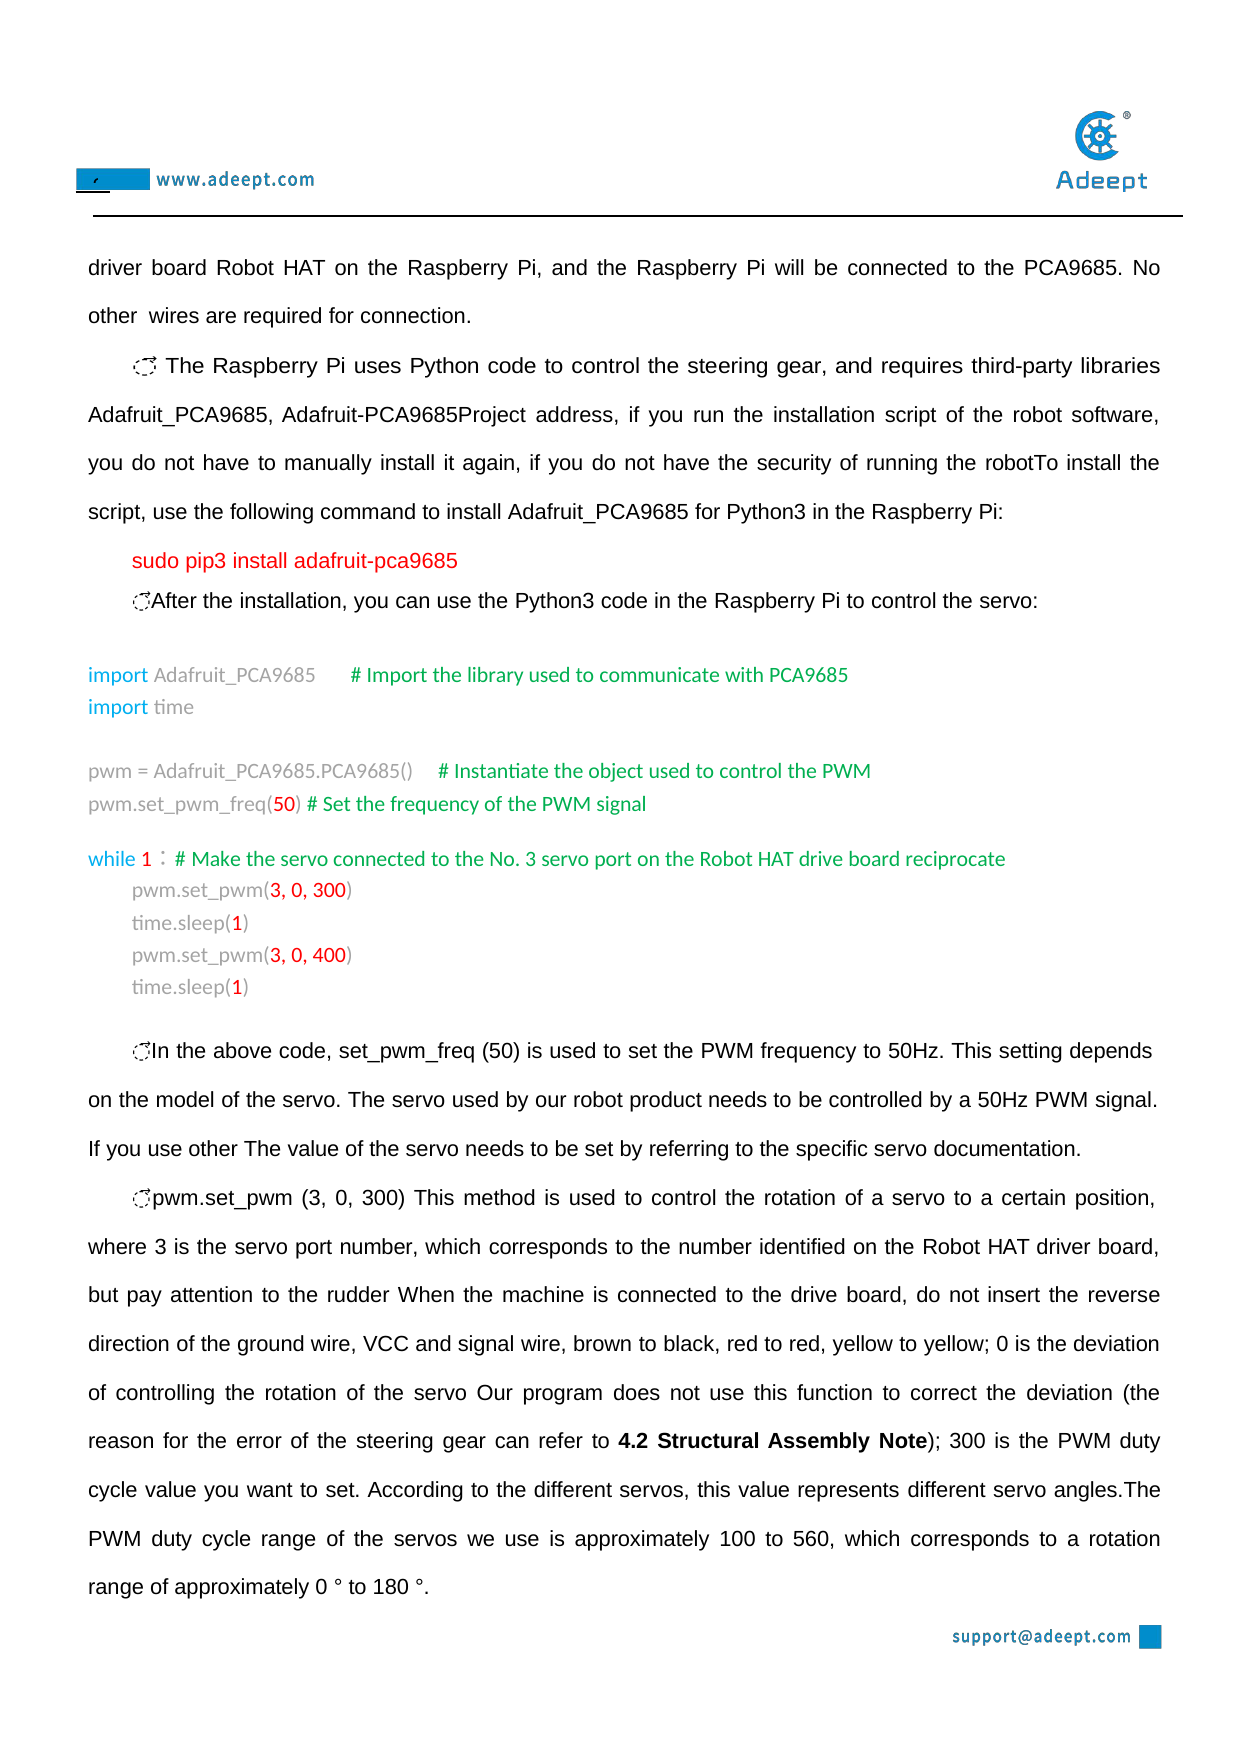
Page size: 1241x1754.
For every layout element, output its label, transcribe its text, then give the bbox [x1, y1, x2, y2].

text pwm = Adafruit_PCA9685.PCA9685() # Instantiate the object used to control the PWM pwm.set_pwm_freq(50) # Set the frequency of the PWM signal [88, 758, 872, 816]
text ⃗pwm.set_pwm (3, 0, 300) This method is used to control the rotation of a servo to a certain position, [88, 1184, 1178, 1211]
text sudo pip3 install adafruit-pca9685 [132, 548, 1178, 573]
text where 3 is the servo port number, which corresponds to the number identified on the Robot HAT driver board, but pay attention to the rudder When the machine is connected to the drive board, do not insert the reverse direction of the ground wire, VCC and signal wire, brown to black, red to red, yellow to yellow; 0 is the deviation of controlling the rotation of the servo Our program does not use this function to correct the deviation (the reason for the error of the steering gear can refer to 4.2 Structural Assembly Note); 300 is the PWM duty cycle value you want to set. According to the different servos, this value represents different servo angles.The PWM duty cycle range of the servos we use is approximately 100 to 560, which corresponds to a rotation range of approximately 0 ° to 180 °. [88, 1234, 1161, 1599]
text Adafruit_PCA9685, Adafruit-PCA9685Project address, if you run the installation script of the robot software, you do not have to manually install it again, if you do not have the security of running the robotTo install the script, use the following command to install Adafruit_PCA9685 for Python3 in the Raspberry Pi: [88, 401, 1160, 524]
text ⃗ The Raspberry Pi uses Python code to control the steering gear, and requires third-party libraries [88, 352, 1178, 379]
text ⃗In the above code, set_pwm_freq (50) is used to set the PWM frequency to 50Hz. This setting depends [88, 1034, 1178, 1064]
text while 1：# Make the servo connected to the No. 3 servo port on the Robot HAT drive board reciprocate pwm.set_pwm(3, 0, 300) [88, 843, 1135, 903]
text time.sleep(1) pwm.set_pwm(3, 0, 400) time.sleep(1) [132, 909, 401, 1000]
text import Adafruit_PCA9685 # Import the library used to communicate with PCA9685 import time [88, 661, 850, 719]
text ⃗After the installation, you can use the Python3 code in the Raspberry Pi to control the servo: [88, 585, 1178, 614]
picture [1056, 111, 1147, 192]
picture [75, 167, 343, 191]
text driver board Robot HAT on the Raspberry Pi, and the Raspberry Pi will be connected to the PCA9685. No other wires are required for connection. [88, 255, 1161, 328]
picture [946, 1625, 1139, 1649]
text on the model of the servo. The servo used by our robot product needs to be controlled by a 50Hz PWM signal. If you use other The value of the servo needs to be set by referring to the specific servo documentation. [88, 1087, 1159, 1161]
